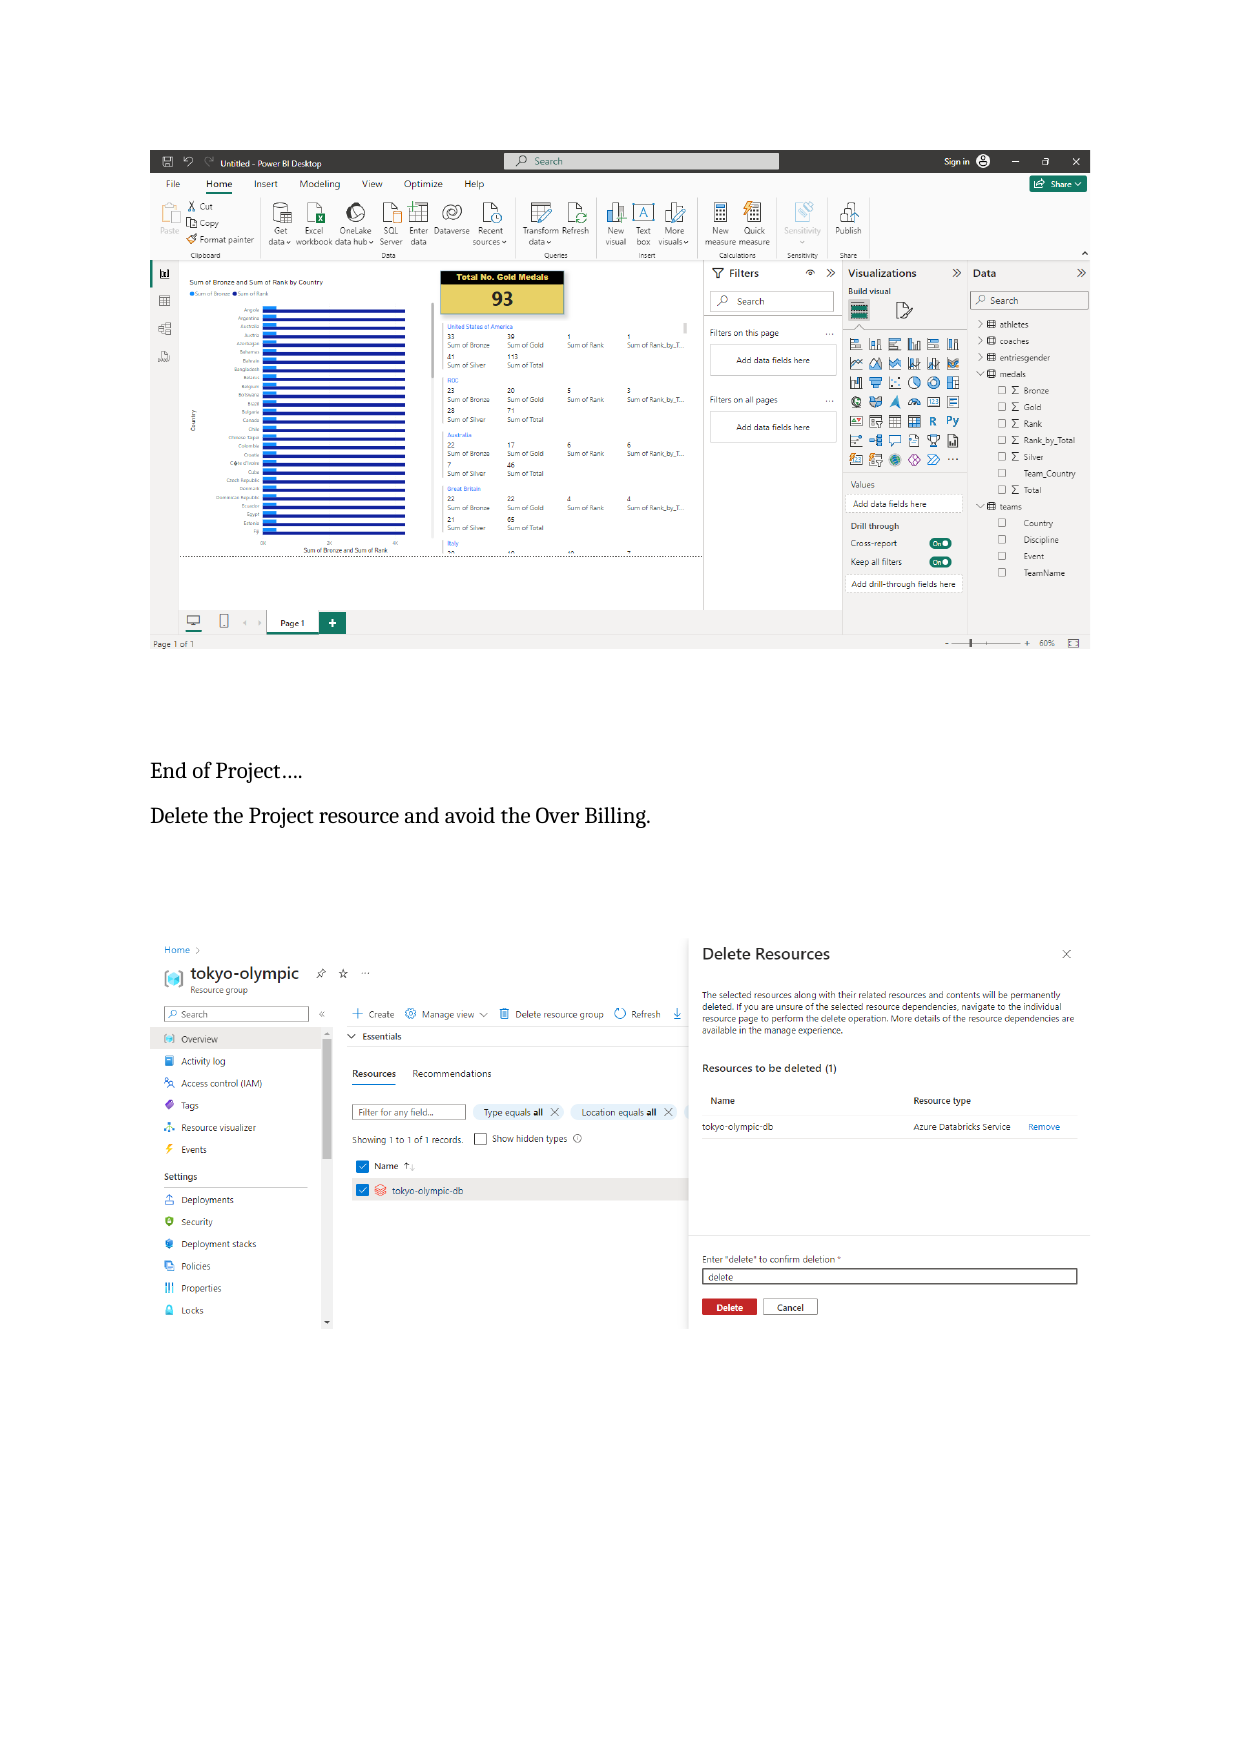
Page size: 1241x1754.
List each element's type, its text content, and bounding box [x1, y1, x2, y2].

text End of Project…. [150, 758, 1090, 784]
picture [150, 938, 1091, 1329]
picture [150, 150, 1091, 649]
text Delete the Project resource and avoid the Over Billing. [150, 803, 1090, 829]
